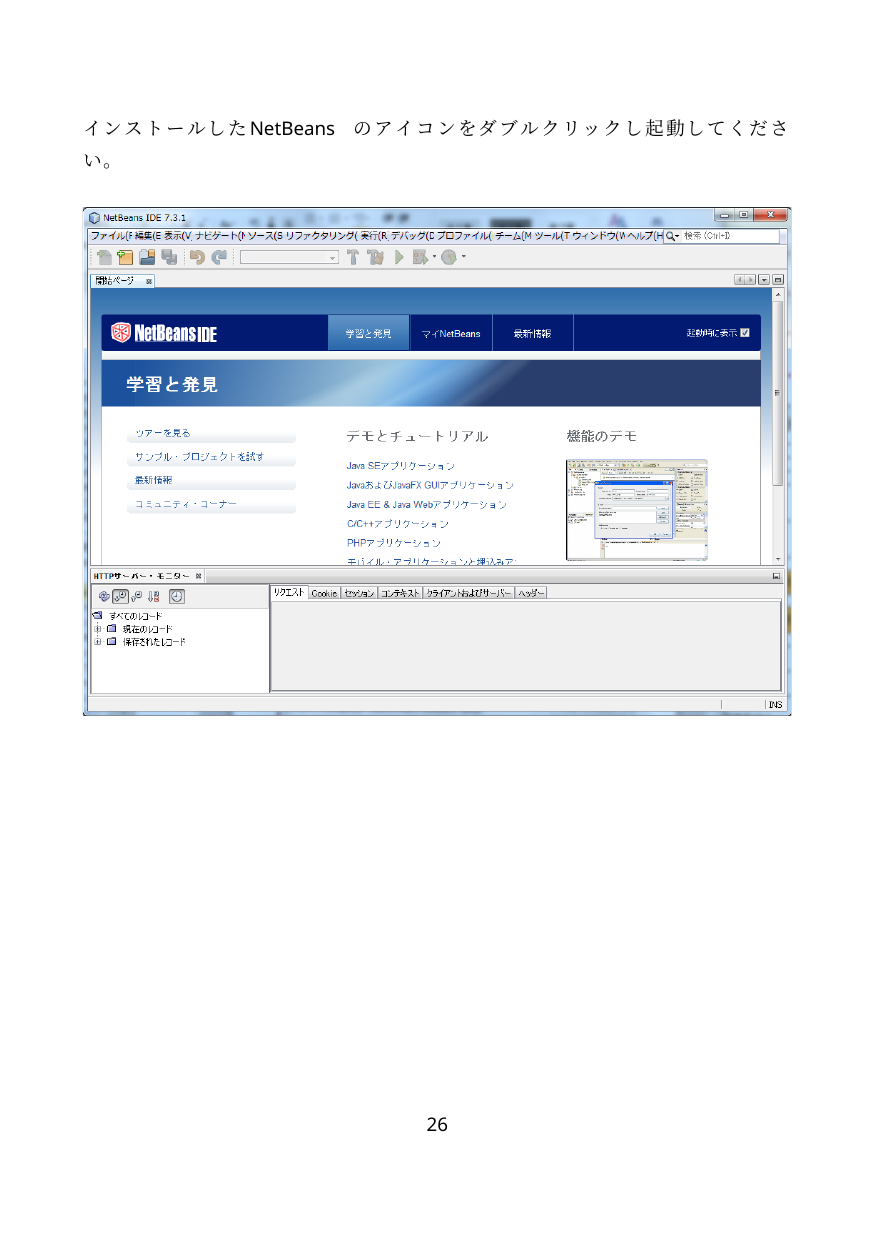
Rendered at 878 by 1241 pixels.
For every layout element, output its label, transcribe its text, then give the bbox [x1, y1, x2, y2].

text NetBeans [83, 112, 791, 176]
picture [82, 207, 792, 716]
